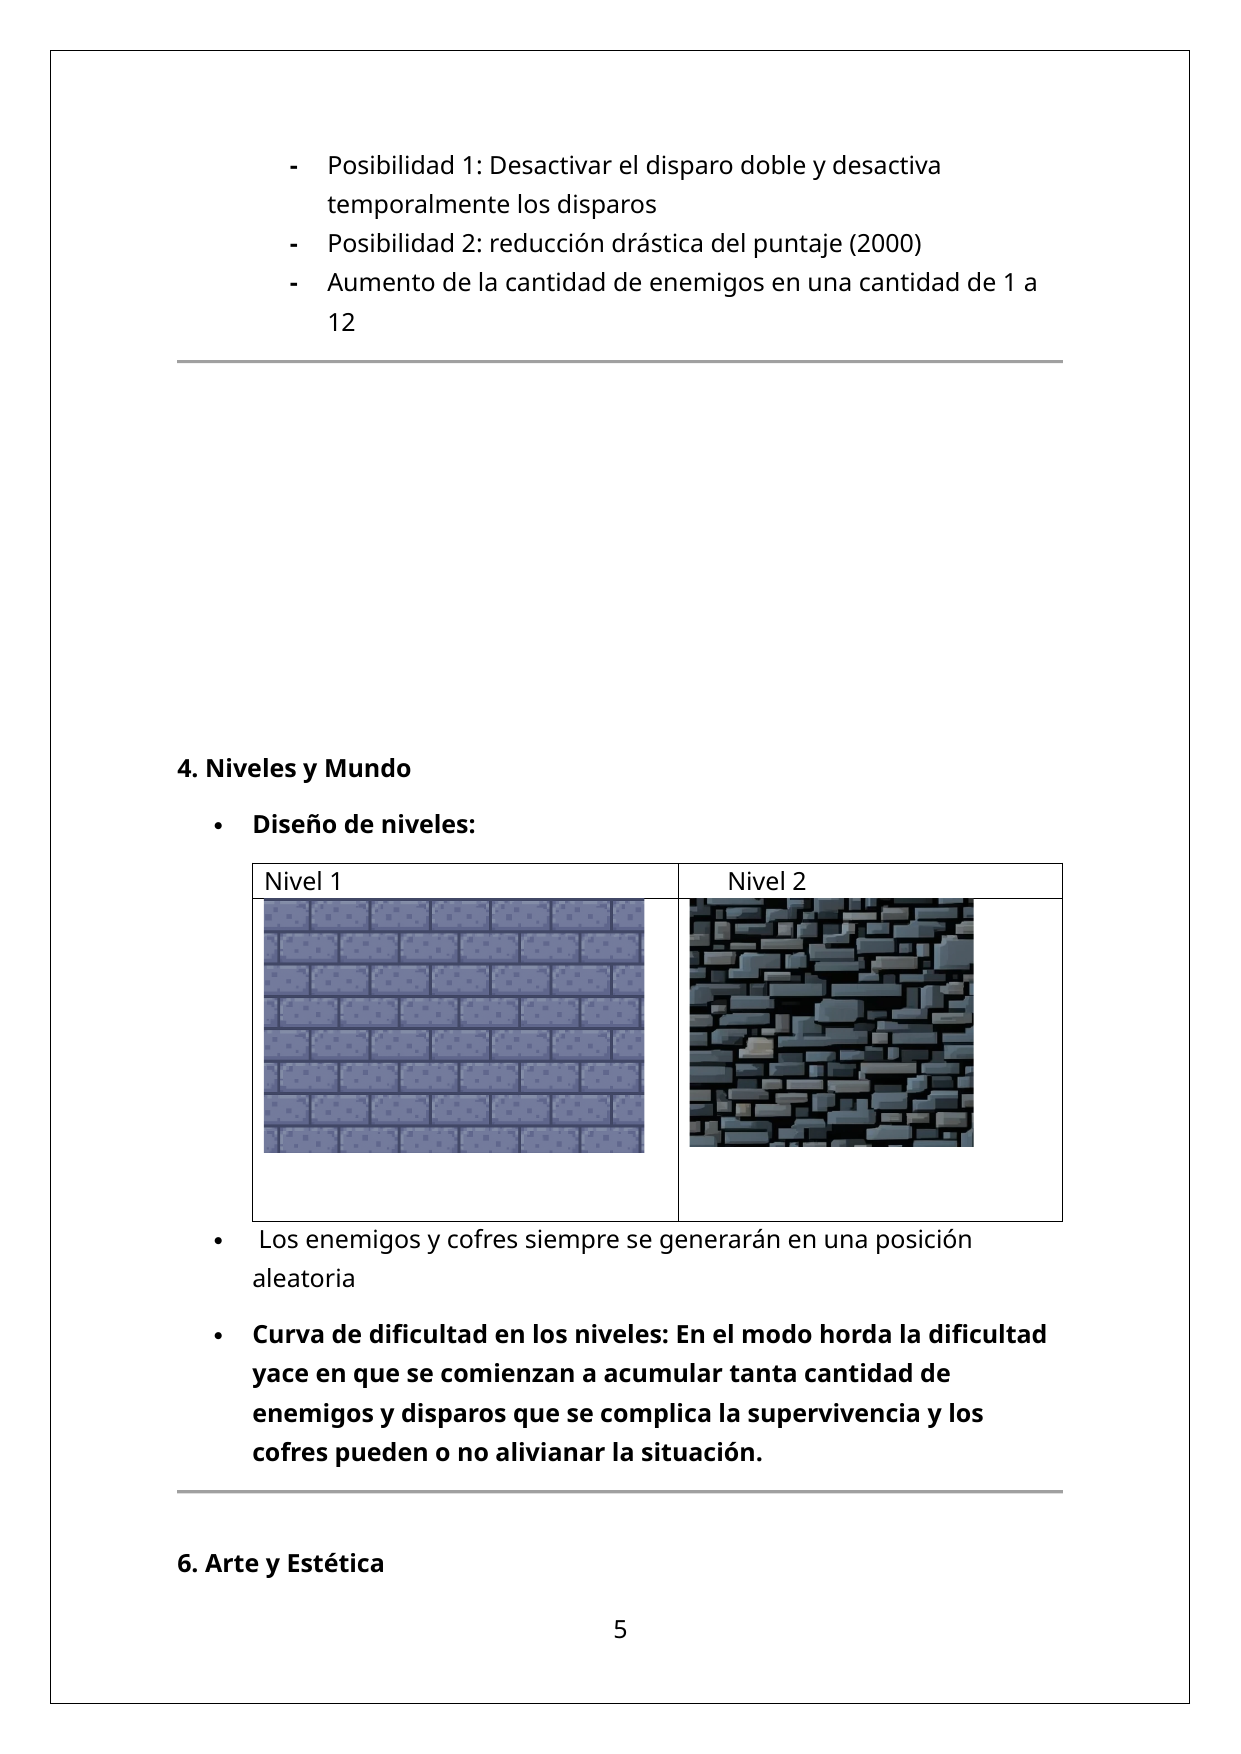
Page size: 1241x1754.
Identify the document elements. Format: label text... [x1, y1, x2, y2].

table_cell [679, 899, 1062, 1221]
list Los enemigos y cofres siempre se generarán en una posición aleatoria [214, 1222, 1063, 1295]
list Posibilidad 2: reducción drástica del puntaje (2000) [289, 226, 1063, 260]
table_header Nivel 1 [253, 864, 678, 898]
picture [263, 898, 645, 1153]
table_cell [253, 899, 678, 1221]
list Curva de dificultad en los niveles: En el modo horda la dificultad yace en que se comienzan a acumular tanta cantidad de enemigos y disparos que se complica la supervivencia y los cofres pueden o no alivianar la situación. [214, 1317, 1063, 1468]
list Diseño de niveles: [214, 807, 1063, 841]
text 4. Niveles y Mundo [177, 751, 1063, 785]
picture [689, 898, 974, 1147]
text 6. Arte y Estética [177, 1546, 1063, 1580]
table_header Nivel 2 [679, 864, 1062, 898]
list Posibilidad 1: Desactivar el disparo doble y desactiva temporalmente los disparos [289, 147, 1063, 221]
list Aumento de la cantidad de enemigos en una cantidad de 1 a 12 [289, 265, 1063, 338]
